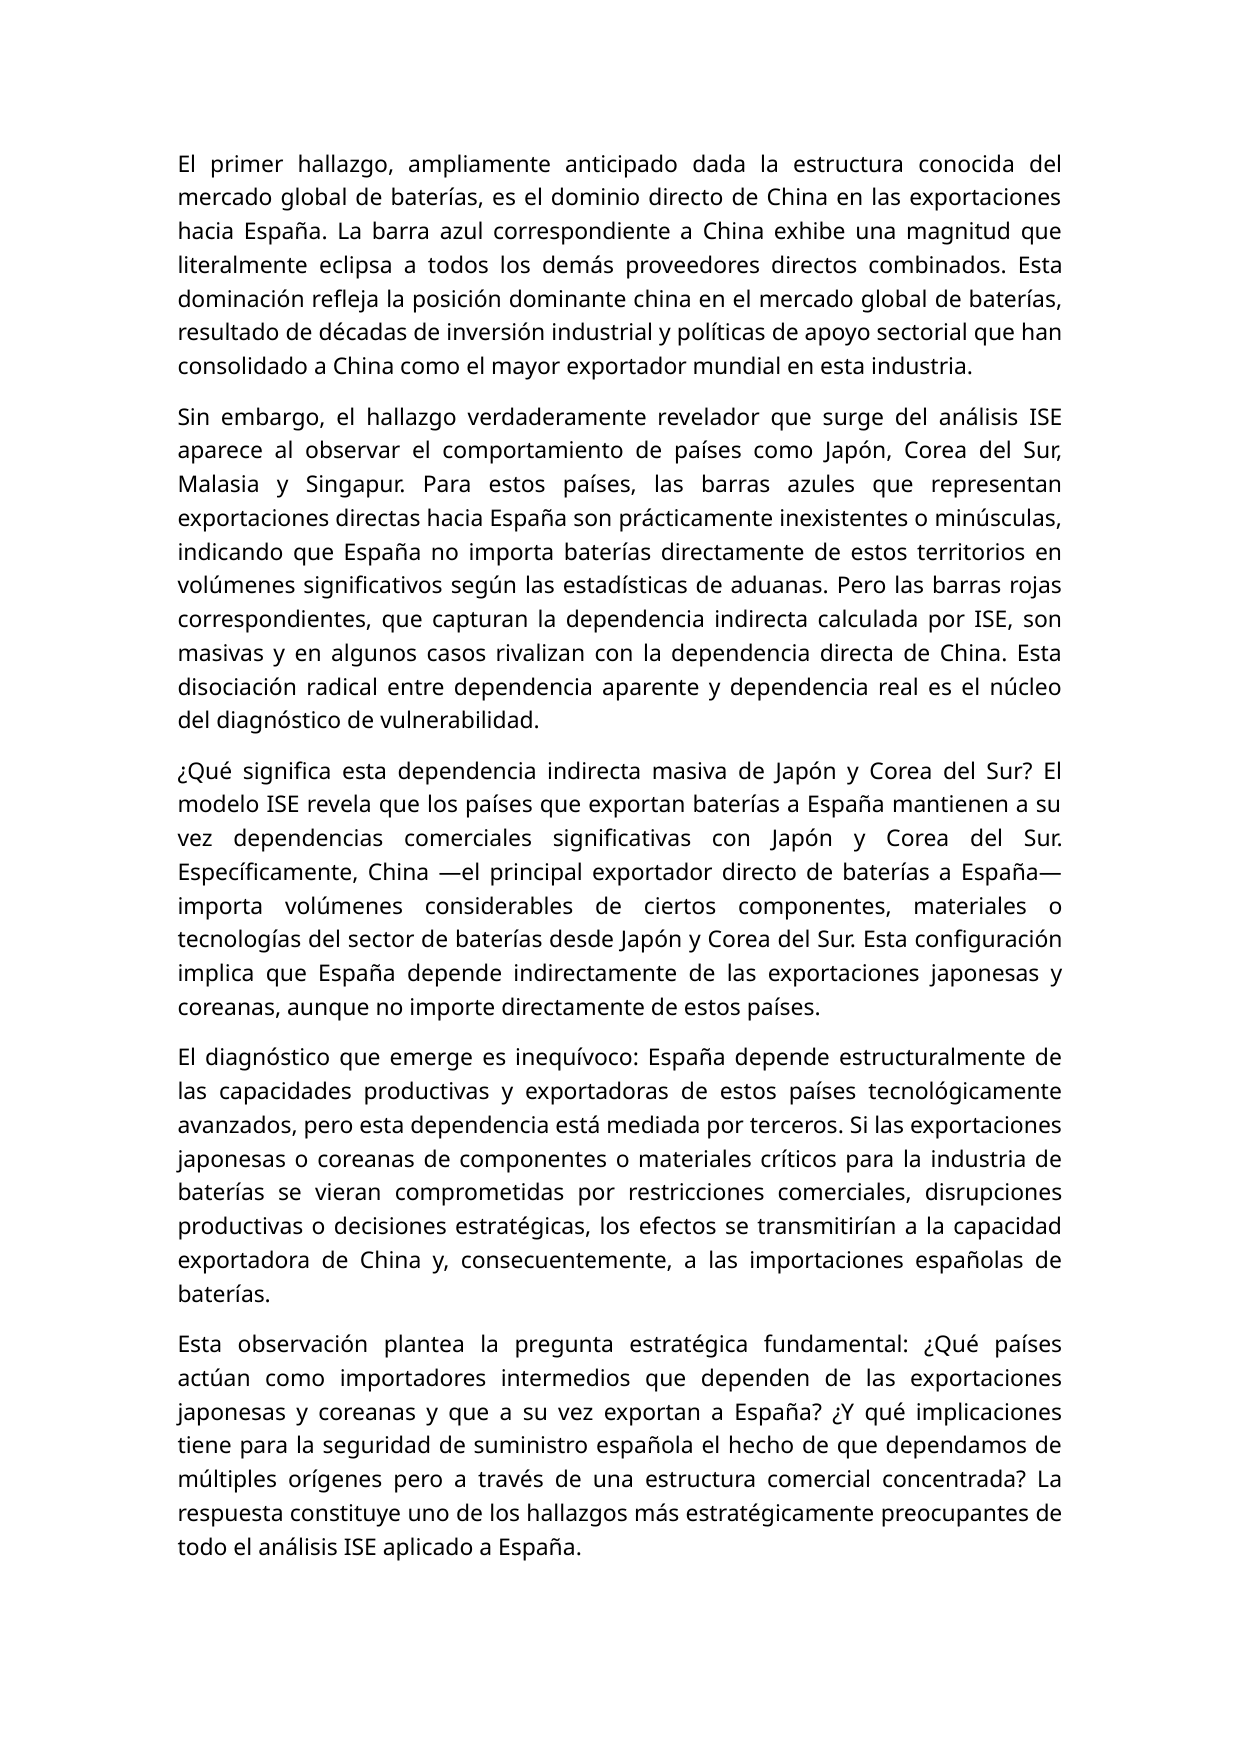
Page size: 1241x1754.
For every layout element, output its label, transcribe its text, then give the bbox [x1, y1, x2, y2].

text ¿Qué significa esta dependencia indirecta masiva de Japón y Corea del Sur? El modelo ISE revela que los países que exportan baterías a España mantienen a su vez dependencias comerciales significativas con Japón y Corea del Sur. Específicamente, China —el principal exportador directo de baterías a España— importa volúmenes considerables de ciertos componentes, materiales o tecnologías del sector de baterías desde Japón y Corea del Sur. Esta configuración implica que España depende indirectamente de las exportaciones japonesas y coreanas, aunque no importe directamente de estos países. [177, 755, 1063, 1022]
text El primer hallazgo, ampliamente anticipado dada la estructura conocida del mercado global de baterías, es el dominio directo de China en las exportaciones hacia España. La barra azul correspondiente a China exhibe una magnitud que literalmente eclipsa a todos los demás proveedores directos combinados. Esta dominación refleja la posición dominante china en el mercado global de baterías, resultado de décadas de inversión industrial y políticas de apoyo sectorial que han consolidado a China como el mayor exportador mundial en esta industria. [177, 148, 1063, 381]
text Esta observación plantea la pregunta estratégica fundamental: ¿Qué países actúan como importadores intermedios que dependen de las exportaciones japonesas y coreanas y que a su vez exportan a España? ¿Y qué implicaciones tiene para la seguridad de suministro española el hecho de que dependamos de múltiples orígenes pero a través de una estructura comercial concentrada? La respuesta constituye uno de los hallazgos más estratégicamente preocupantes de todo el análisis ISE aplicado a España. [177, 1328, 1063, 1562]
text El diagnóstico que emerge es inequívoco: España depende estructuralmente de las capacidades productivas y exportadoras de estos países tecnológicamente avanzados, pero esta dependencia está mediada por terceros. Si las exportaciones japonesas o coreanas de componentes o materiales críticos para la industria de baterías se vieran comprometidas por restricciones comerciales, disrupciones productivas o decisiones estratégicas, los efectos se transmitirían a la capacidad exportadora de China y, consecuentemente, a las importaciones españolas de baterías. [177, 1041, 1063, 1309]
text Sin embargo, el hallazgo verdaderamente revelador que surge del análisis ISE aparece al observar el comportamiento de países como Japón, Corea del Sur, Malasia y Singapur. Para estos países, las barras azules que representan exportaciones directas hacia España son prácticamente inexistentes o minúsculas, indicando que España no importa baterías directamente de estos territorios en volúmenes significativos según las estadísticas de aduanas. Pero las barras rojas correspondientes, que capturan la dependencia indirecta calculada por ISE, son masivas y en algunos casos rivalizan con la dependencia directa de China. Esta disociación radical entre dependencia aparente y dependencia real es el núcleo del diagnóstico de vulnerabilidad. [177, 401, 1063, 736]
